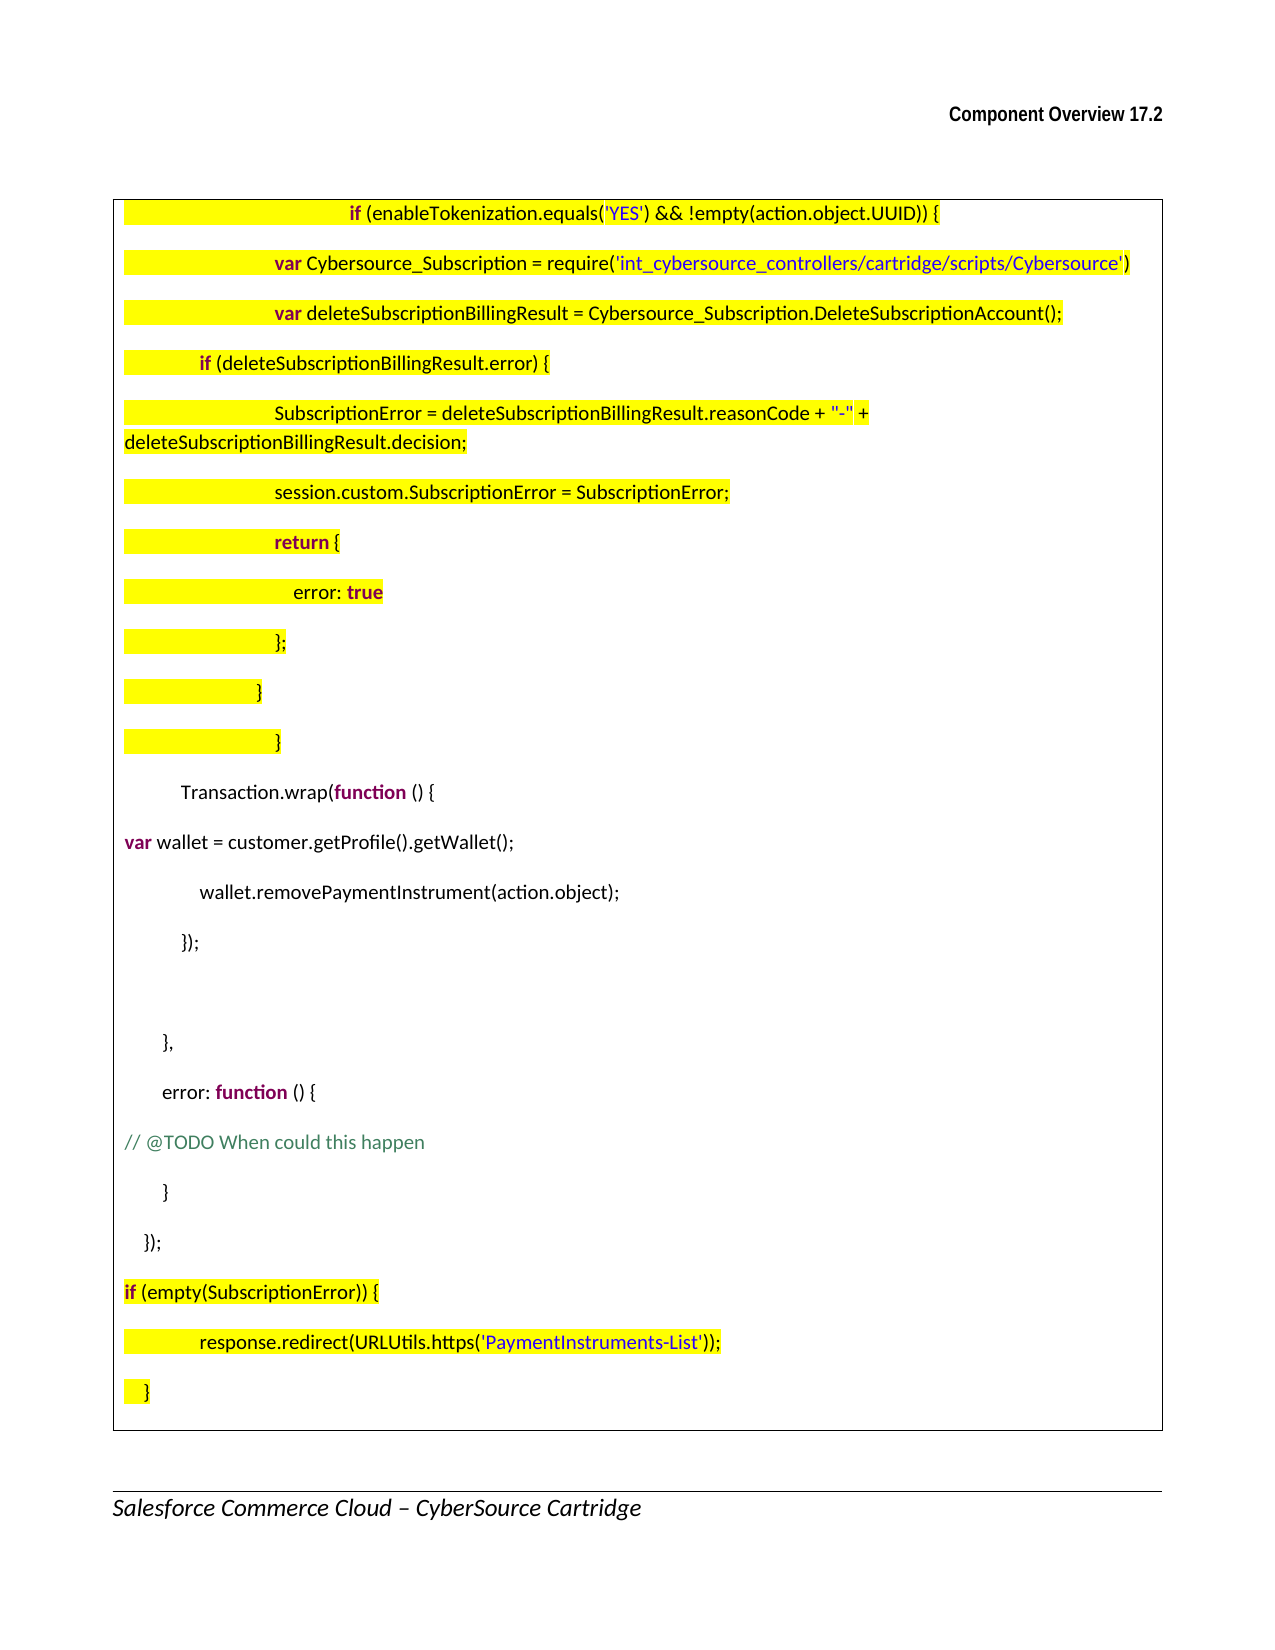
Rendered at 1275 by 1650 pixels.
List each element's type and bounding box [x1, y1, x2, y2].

table_header [114, 200, 1162, 1429]
